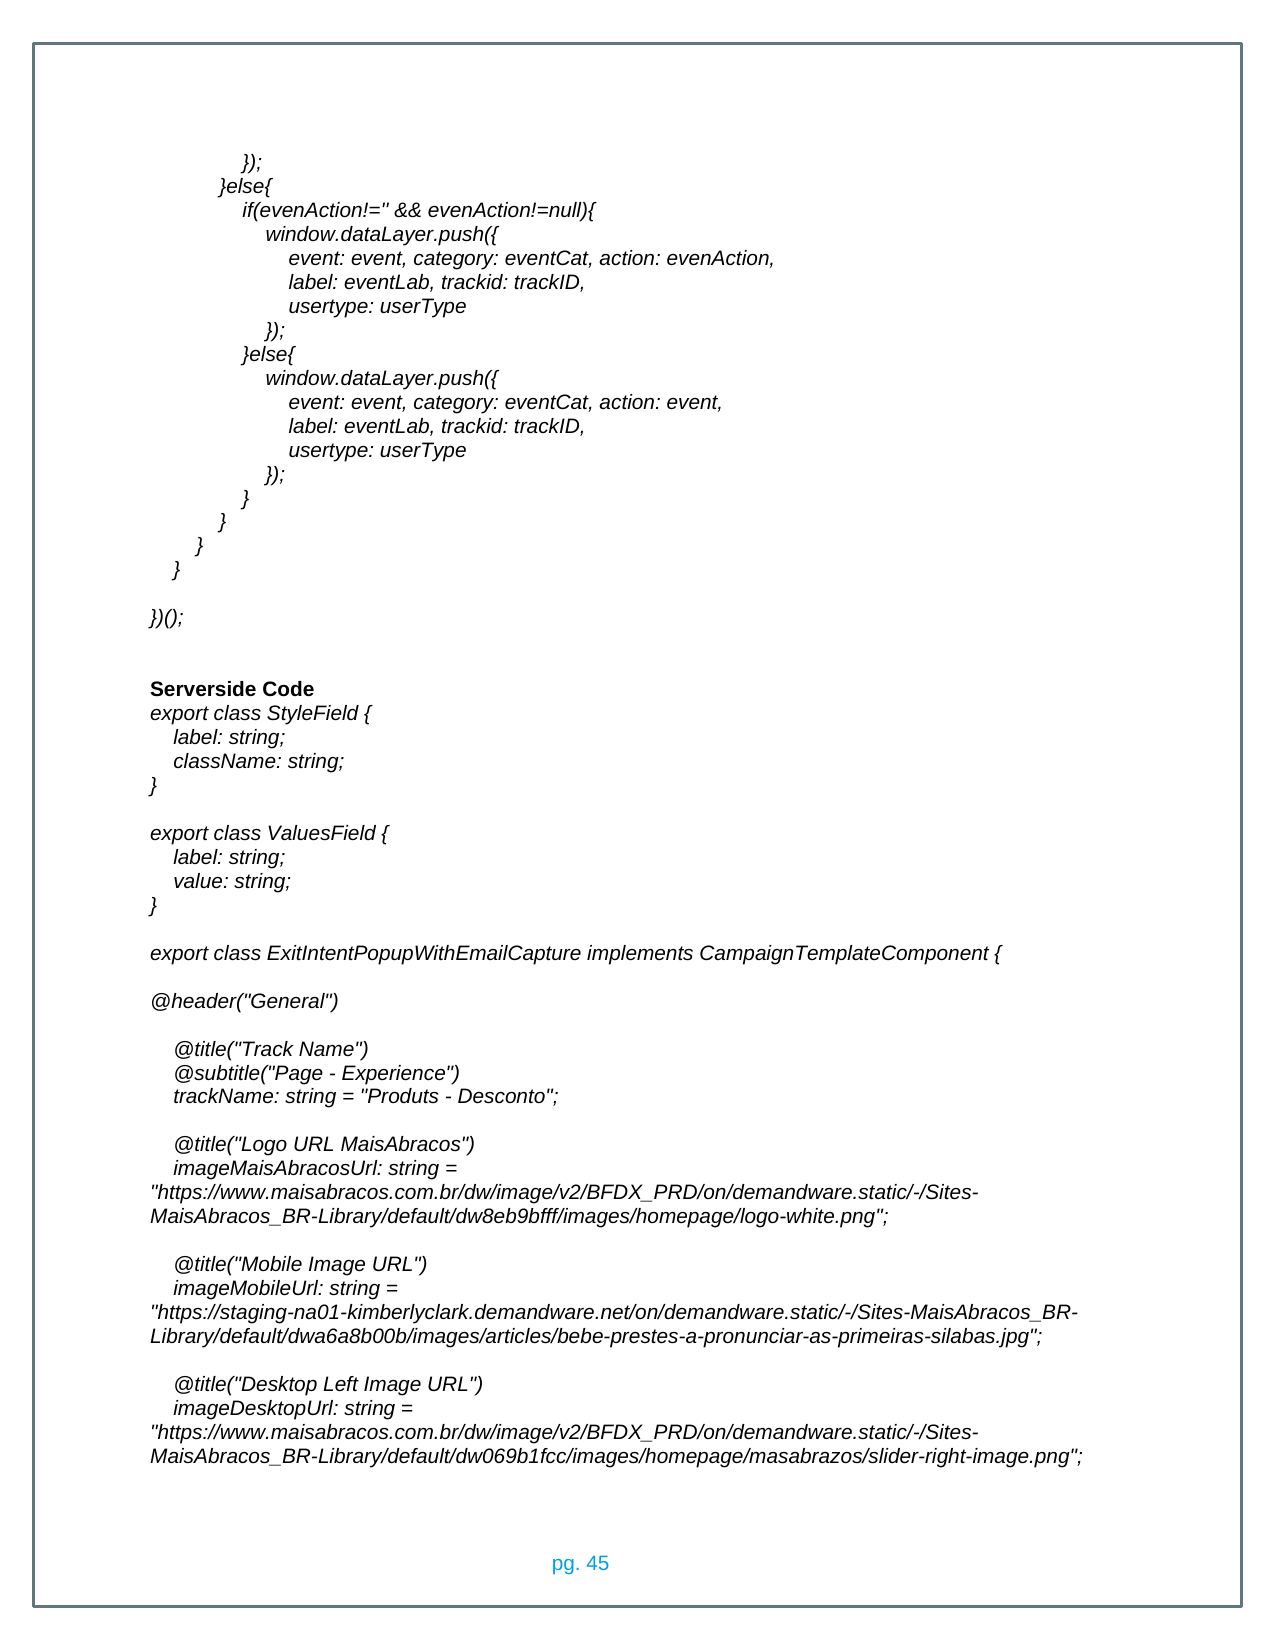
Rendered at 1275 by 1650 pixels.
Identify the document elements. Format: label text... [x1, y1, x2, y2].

text event: event, category: eventCat, action: evenAction, [150, 246, 1125, 270]
text label: string; [150, 725, 1125, 749]
text value: string; [150, 869, 1125, 893]
text @title("Desktop Left Image URL") [150, 1372, 1125, 1396]
text }else{ [150, 342, 1125, 366]
text } [150, 533, 1125, 557]
text }); [150, 150, 1125, 174]
text } [150, 509, 1125, 533]
subtitle Serverside Code [150, 677, 1125, 701]
text imageMaisAbracosUrl: string = "https://www.maisabracos.com.br/dw/image/v2/BFDX_PRD/on/demandware.static/-/Sites-MaisAbracos_BR-Library/default/dw8eb9bfff/images/homepage/logo-white.png"; [150, 1156, 1125, 1228]
text export class ValuesField { [150, 821, 1125, 845]
text @title("Track Name") [150, 1036, 1125, 1060]
text @subtitle("Page - Experience") [150, 1060, 1125, 1084]
text event: event, category: eventCat, action: event, [150, 389, 1125, 413]
text window.dataLayer.push({ [150, 366, 1125, 389]
text usertype: userType [150, 294, 1125, 318]
text className: string; [150, 749, 1125, 773]
text })(); [150, 605, 1125, 629]
text export class ExitIntentPopupWithEmailCapture implements CampaignTemplateComponent { [150, 941, 1125, 964]
text } [150, 773, 1125, 797]
text } [150, 893, 1125, 917]
text }); [150, 461, 1125, 485]
text label: eventLab, trackid: trackID, [150, 270, 1125, 294]
text usertype: userType [150, 437, 1125, 461]
text }else{ [150, 174, 1125, 198]
text window.dataLayer.push({ [150, 222, 1125, 246]
text @header("General") [150, 988, 1125, 1012]
text @title("Mobile Image URL") [150, 1252, 1125, 1276]
text trackName: string = "Produts - Desconto"; [150, 1084, 1125, 1108]
text imageMobileUrl: string = "https://staging-na01-kimberlyclark.demandware.net/on/demandware.static/-/Sites-MaisAbracos_BR-Library/default/dwa6a8b00b/images/articles/bebe-prestes-a-pronunciar-as-primeiras-silabas.jpg"; [150, 1276, 1125, 1348]
text label: string; [150, 845, 1125, 869]
text label: eventLab, trackid: trackID, [150, 413, 1125, 437]
text }); [150, 318, 1125, 342]
text } [150, 557, 1125, 581]
text @title("Logo URL MaisAbracos") [150, 1132, 1125, 1156]
text imageDesktopUrl: string = "https://www.maisabracos.com.br/dw/image/v2/BFDX_PRD/on/demandware.static/-/Sites-MaisAbracos_BR-Library/default/dw069b1fcc/images/homepage/masabrazos/slider-right-image.png"; [150, 1396, 1125, 1468]
text } [150, 485, 1125, 509]
text if(evenAction!='' && evenAction!=null){ [150, 198, 1125, 222]
text export class StyleField { [150, 701, 1125, 725]
